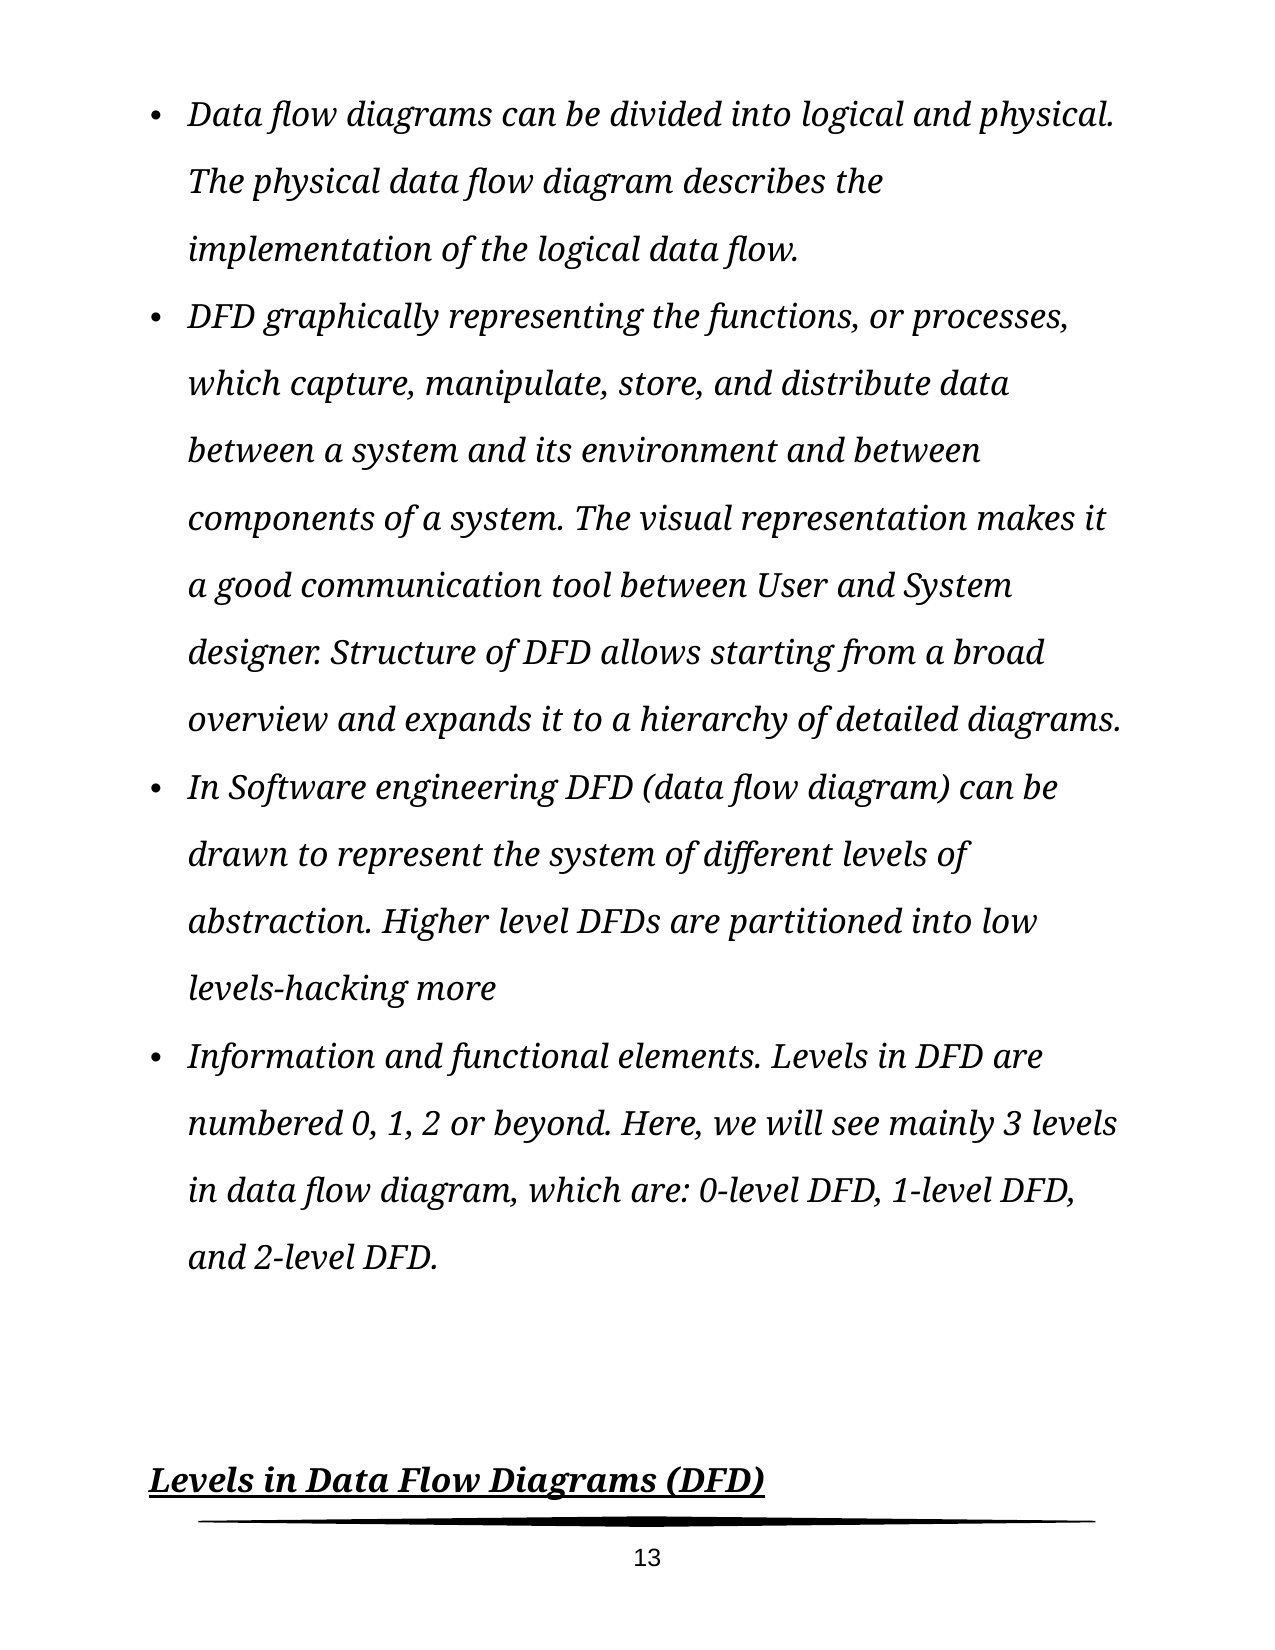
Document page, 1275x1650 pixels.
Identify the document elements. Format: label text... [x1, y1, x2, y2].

list DFD graphically representing the functions, or processes, which capture, manipulate, store, and distribute data between a system and its environment and between components of a system. The visual representation makes it a good communication tool between User and System designer. Structure of DFD allows starting from a broad overview and expands it to a hierarchy of detailed diagrams. [150, 293, 1139, 741]
list In Software engineering DFD (data flow diagram) can be drawn to represent the system of different levels of abstraction. Higher level DFDs are partitioned into low levels-hacking more [150, 763, 1139, 1011]
list Data flow diagrams can be divided into logical and physical. The physical data flow diagram describes the implementation of the logical data flow. [150, 91, 1139, 271]
text Levels in Data Flow Diagrams (DFD) [148, 1457, 1144, 1503]
list Information and functional elements. Levels in DFD are numbered 0, 1, 2 or beyond. Here, we will see mainly 3 levels in data flow diagram, which are: 0-level DFD, 1-level DFD, and 2-level DFD. [150, 1033, 1139, 1279]
